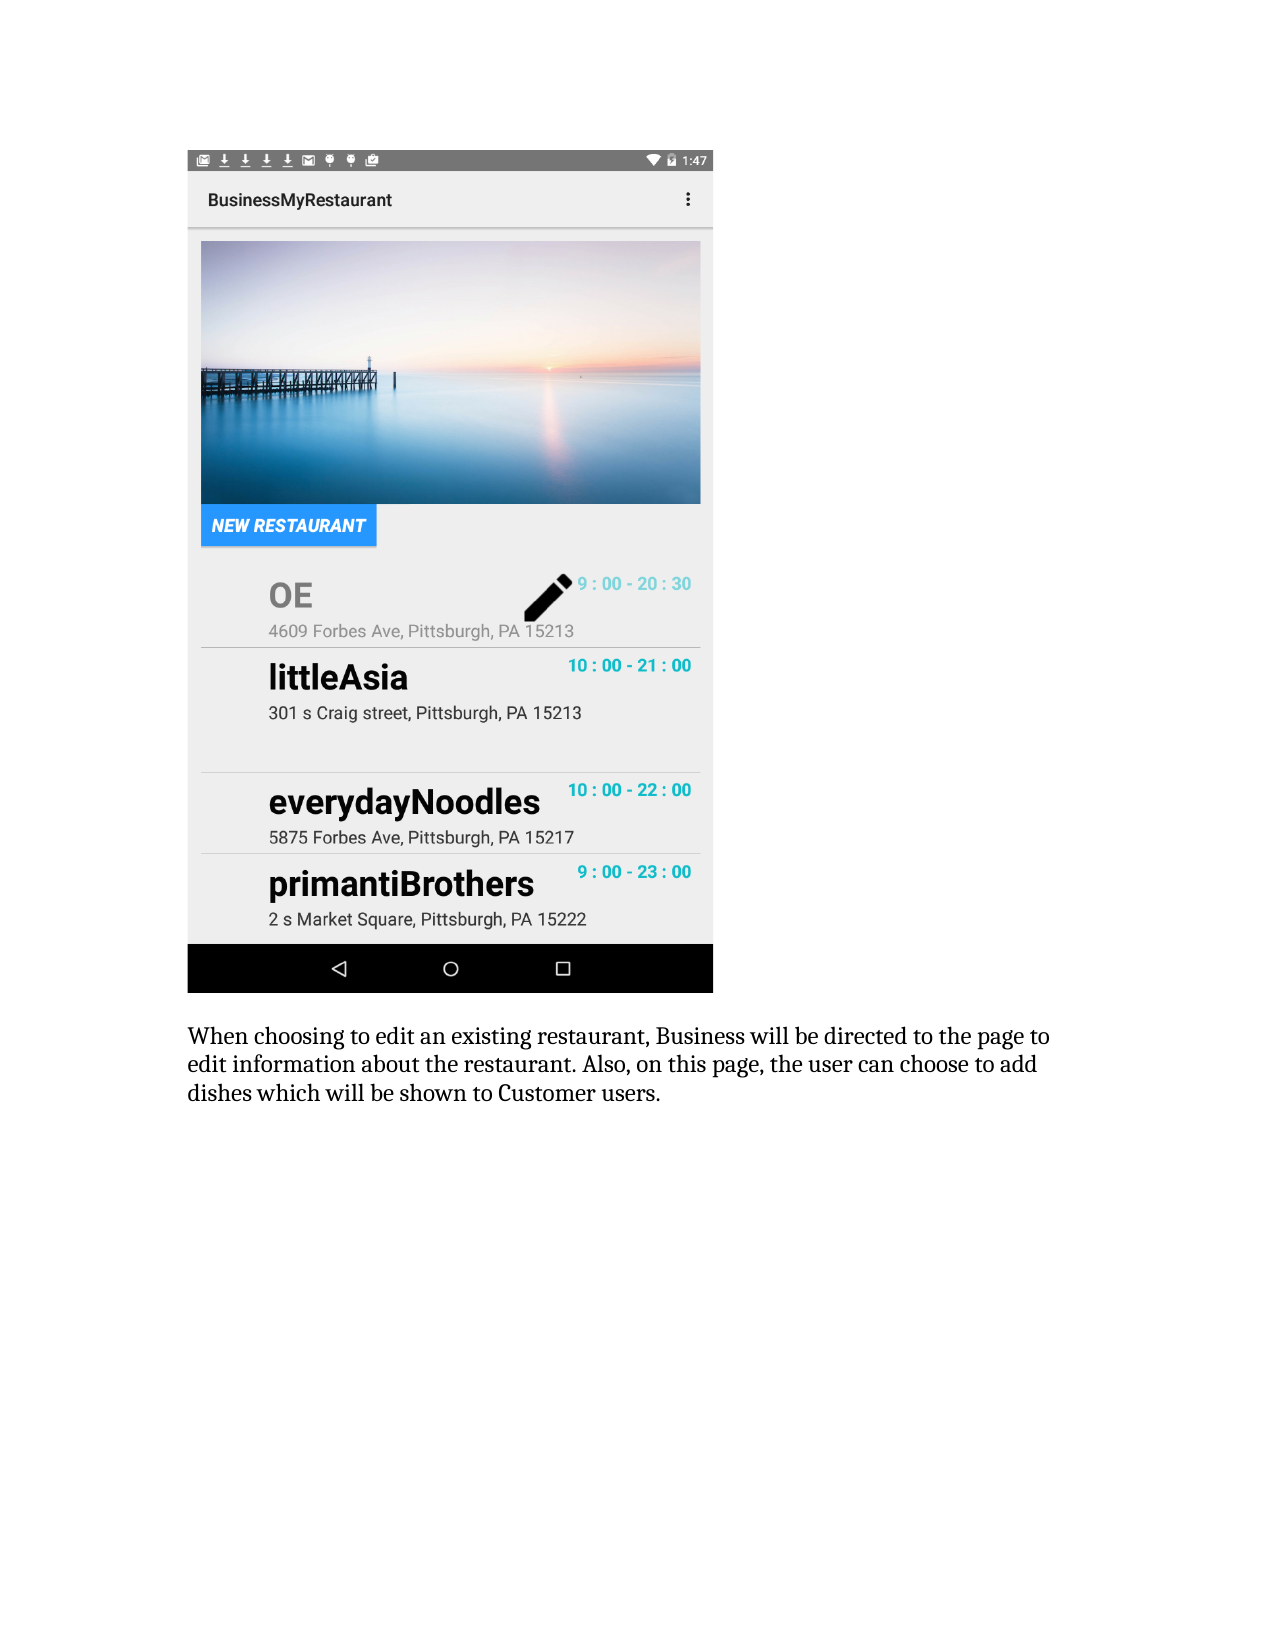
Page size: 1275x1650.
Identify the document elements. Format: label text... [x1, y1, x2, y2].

picture [187, 150, 714, 993]
text When choosing to edit an existing restaurant, Business will be directed to the page to edit information about the restaurant. Also, on this page, the user can choose to add dishes which will be shown to Customer users. [187, 1022, 1087, 1108]
